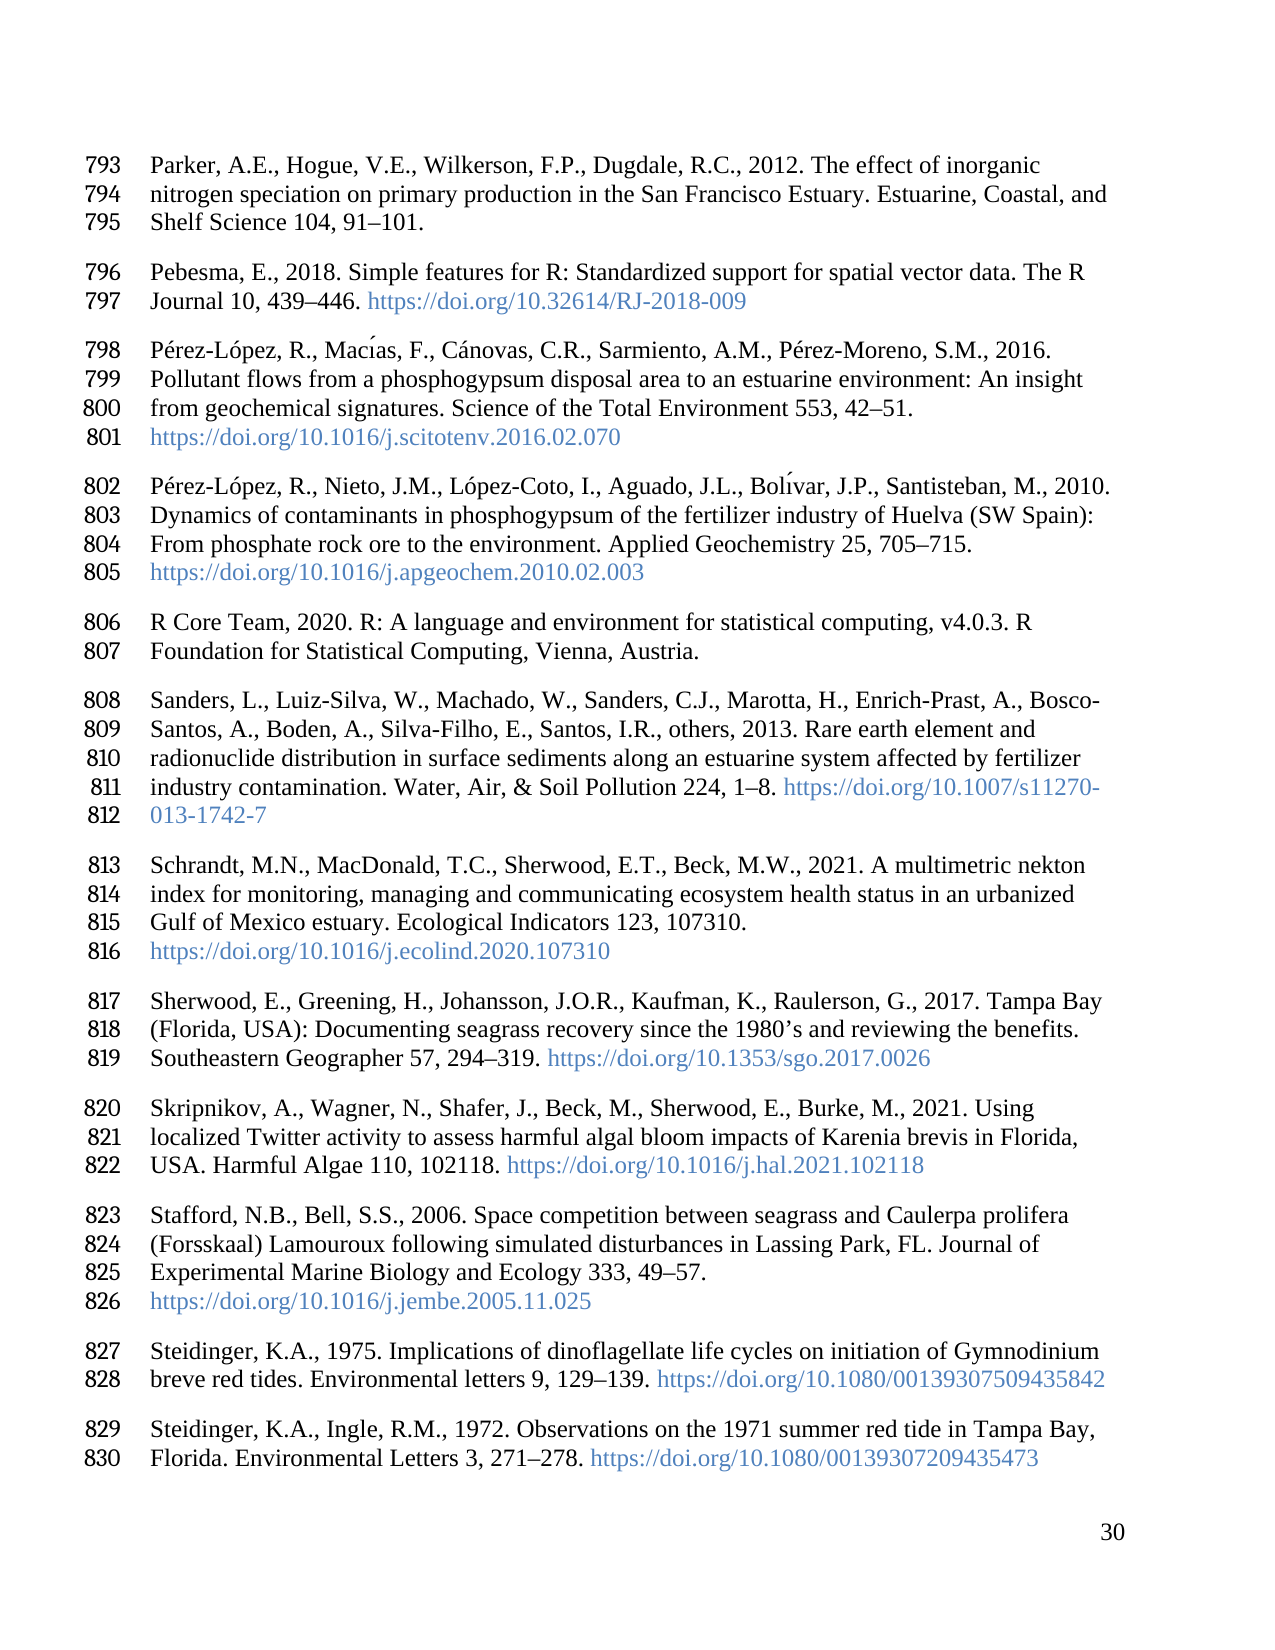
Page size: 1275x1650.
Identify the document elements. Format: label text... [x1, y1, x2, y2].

text Pebesma, E., 2018. Simple features for R: Standardized support for spatial vector data. The R Journal 10, 439–446. https://doi.org/10.32614/RJ-2018-009 [150, 257, 1125, 314]
text Pérez-López, R., Nieto, J.M., López-Coto, I., Aguado, J.L., Bolı́var, J.P., Santisteban, M., 2010. Dynamics of contaminants in phosphogypsum of the fertilizer industry of Huelva (SW Spain): From phosphate rock ore to the environment. Applied Geochemistry 25, 705–715. https://doi.org/10.1016/j.apgeochem.2010.02.003 [150, 471, 1125, 586]
text Parker, A.E., Hogue, V.E., Wilkerson, F.P., Dugdale, R.C., 2012. The effect of inorganic nitrogen speciation on primary production in the San Francisco Estuary. Estuarine, Coastal, and Shelf Science 104, 91–101. [150, 150, 1125, 236]
text Sherwood, E., Greening, H., Johansson, J.O.R., Kaufman, K., Raulerson, G., 2017. Tampa Bay (Florida, USA): Documenting seagrass recovery since the 1980’s and reviewing the benefits. Southeastern Geographer 57, 294–319. https://doi.org/10.1353/sgo.2017.0026 [150, 986, 1125, 1072]
text Stafford, N.B., Bell, S.S., 2006. Space competition between seagrass and Caulerpa prolifera (Forsskaal) Lamouroux following simulated disturbances in Lassing Park, FL. Journal of Experimental Marine Biology and Ecology 333, 49–57. https://doi.org/10.1016/j.jembe.2005.11.025 [150, 1200, 1125, 1315]
text Pérez-López, R., Macı́as, F., Cánovas, C.R., Sarmiento, A.M., Pérez-Moreno, S.M., 2016. Pollutant flows from a phosphogypsum disposal area to an estuarine environment: An insight from geochemical signatures. Science of the Total Environment 553, 42–51. https://doi.org/10.1016/j.scitotenv.2016.02.070 [150, 335, 1125, 450]
text Sanders, L., Luiz-Silva, W., Machado, W., Sanders, C.J., Marotta, H., Enrich-Prast, A., Bosco-Santos, A., Boden, A., Silva-Filho, E., Santos, I.R., others, 2013. Rare earth element and radionuclide distribution in surface sediments along an estuarine system affected by fertilizer industry contamination. Water, Air, & Soil Pollution 224, 1–8. https://doi.org/10.1007/s11270-013-1742-7 [150, 685, 1125, 829]
text Steidinger, K.A., Ingle, R.M., 1972. Observations on the 1971 summer red tide in Tampa Bay, Florida. Environmental Letters 3, 271–278. https://doi.org/10.1080/00139307209435473 [150, 1414, 1125, 1472]
text Skripnikov, A., Wagner, N., Shafer, J., Beck, M., Sherwood, E., Burke, M., 2021. Using localized Twitter activity to assess harmful algal bloom impacts of Karenia brevis in Florida, USA. Harmful Algae 110, 102118. https://doi.org/10.1016/j.hal.2021.102118 [150, 1093, 1125, 1179]
text Steidinger, K.A., 1975. Implications of dinoflagellate life cycles on initiation of Gymnodinium breve red tides. Environmental letters 9, 129–139. https://doi.org/10.1080/00139307509435842 [150, 1336, 1125, 1393]
text R Core Team, 2020. R: A language and environment for statistical computing, v4.0.3. R Foundation for Statistical Computing, Vienna, Austria. [150, 607, 1125, 664]
text Schrandt, M.N., MacDonald, T.C., Sherwood, E.T., Beck, M.W., 2021. A multimetric nekton index for monitoring, managing and communicating ecosystem health status in an urbanized Gulf of Mexico estuary. Ecological Indicators 123, 107310. https://doi.org/10.1016/j.ecolind.2020.107310 [150, 850, 1125, 965]
